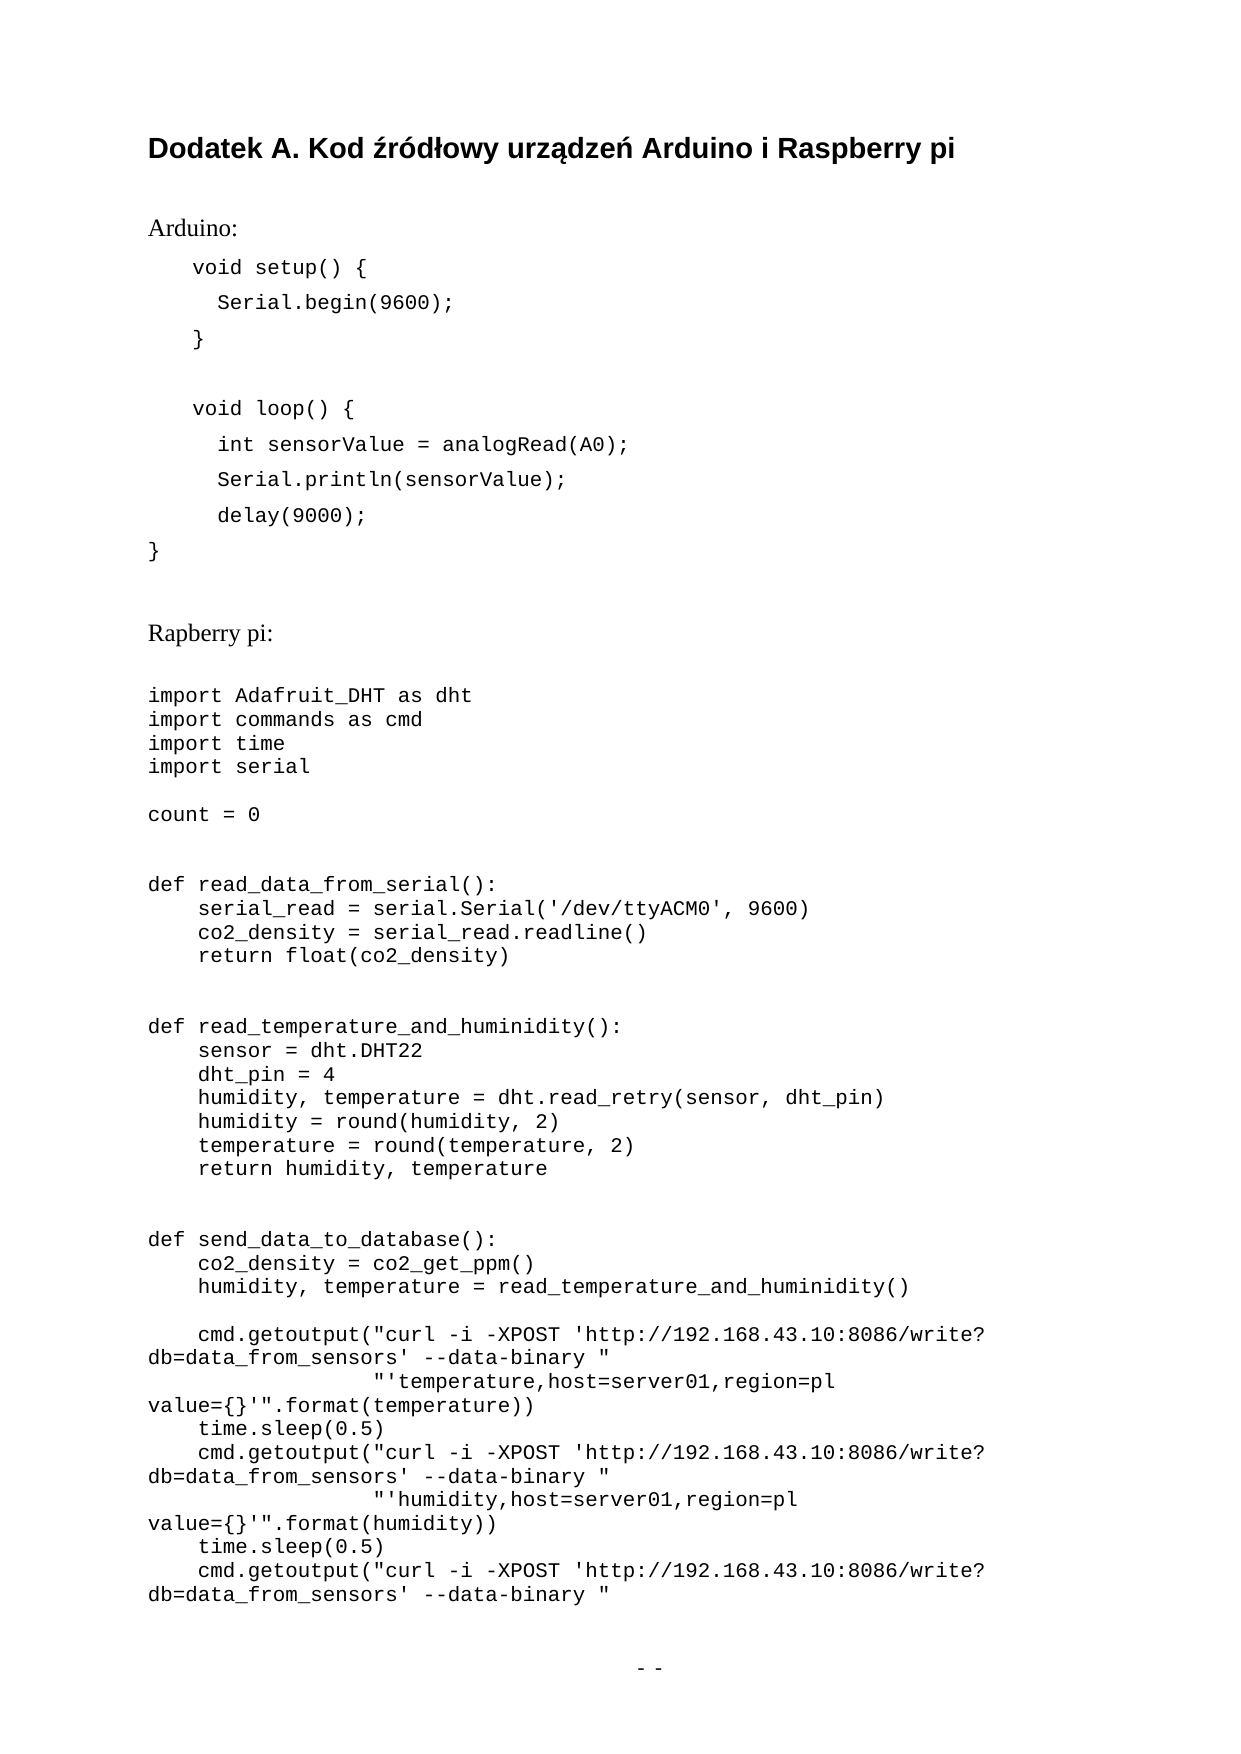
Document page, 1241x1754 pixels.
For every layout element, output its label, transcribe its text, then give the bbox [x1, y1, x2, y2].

text void setup() { [148, 257, 1152, 280]
text temperature = round(temperature, 2) [148, 1134, 1152, 1158]
text co2_density = co2_get_ppm() [148, 1253, 1152, 1276]
text import Adafruit_DHT as dht [148, 685, 1152, 709]
text "'humidity,host=server01,region=pl value={}'".format(humidity)) [148, 1489, 1152, 1537]
text humidity = round(humidity, 2) [148, 1111, 1152, 1134]
text return float(co2_density) [148, 945, 1152, 969]
text def send_data_to_database(): [148, 1229, 1152, 1253]
text import time [148, 733, 1152, 756]
text void loop() { [148, 398, 1152, 422]
text sensor = dht.DHT22 [148, 1040, 1152, 1064]
text cmd.getoutput("curl -i -XPOST 'http://192.168.43.10:8086/write?db=data_from_sensors' --data-binary " [148, 1442, 1152, 1489]
text int sensorValue = analogRead(A0); [148, 434, 1152, 457]
text import commands as cmd [148, 709, 1152, 733]
text delay(9000); [148, 504, 1152, 528]
text dht_pin = 4 [148, 1064, 1152, 1087]
text } [148, 327, 1152, 351]
text def read_temperature_and_huminidity(): [148, 1016, 1152, 1040]
text "'temperature,host=server01,region=pl value={}'".format(temperature)) [148, 1371, 1152, 1418]
text Serial.println(sensorValue); [148, 469, 1152, 493]
text co2_density = serial_read.readline() [148, 922, 1152, 945]
text humidity, temperature = dht.read_retry(sensor, dht_pin) [148, 1087, 1152, 1111]
text def read_data_from_serial(): [148, 874, 1152, 898]
text import serial [148, 756, 1152, 780]
text time.sleep(0.5) [148, 1418, 1152, 1442]
text Arduino: [148, 213, 1152, 242]
subtitle Dodatek A. Kod źródłowy urządzeń Arduino i Raspberry pi [148, 131, 1152, 164]
text serial_read = serial.Serial('/dev/ttyACM0', 9600) [148, 898, 1152, 922]
text Rapberry pi: [148, 618, 1152, 647]
text } [148, 540, 1152, 564]
text cmd.getoutput("curl -i -XPOST 'http://192.168.43.10:8086/write?db=data_from_sensors' --data-binary " [148, 1560, 1152, 1607]
text humidity, temperature = read_temperature_and_huminidity() [148, 1276, 1152, 1300]
text time.sleep(0.5) [148, 1537, 1152, 1560]
text return humidity, temperature [148, 1158, 1152, 1182]
text cmd.getoutput("curl -i -XPOST 'http://192.168.43.10:8086/write?db=data_from_sensors' --data-binary " [148, 1324, 1152, 1371]
text count = 0 [148, 803, 1152, 827]
text Serial.begin(9600); [148, 292, 1152, 316]
